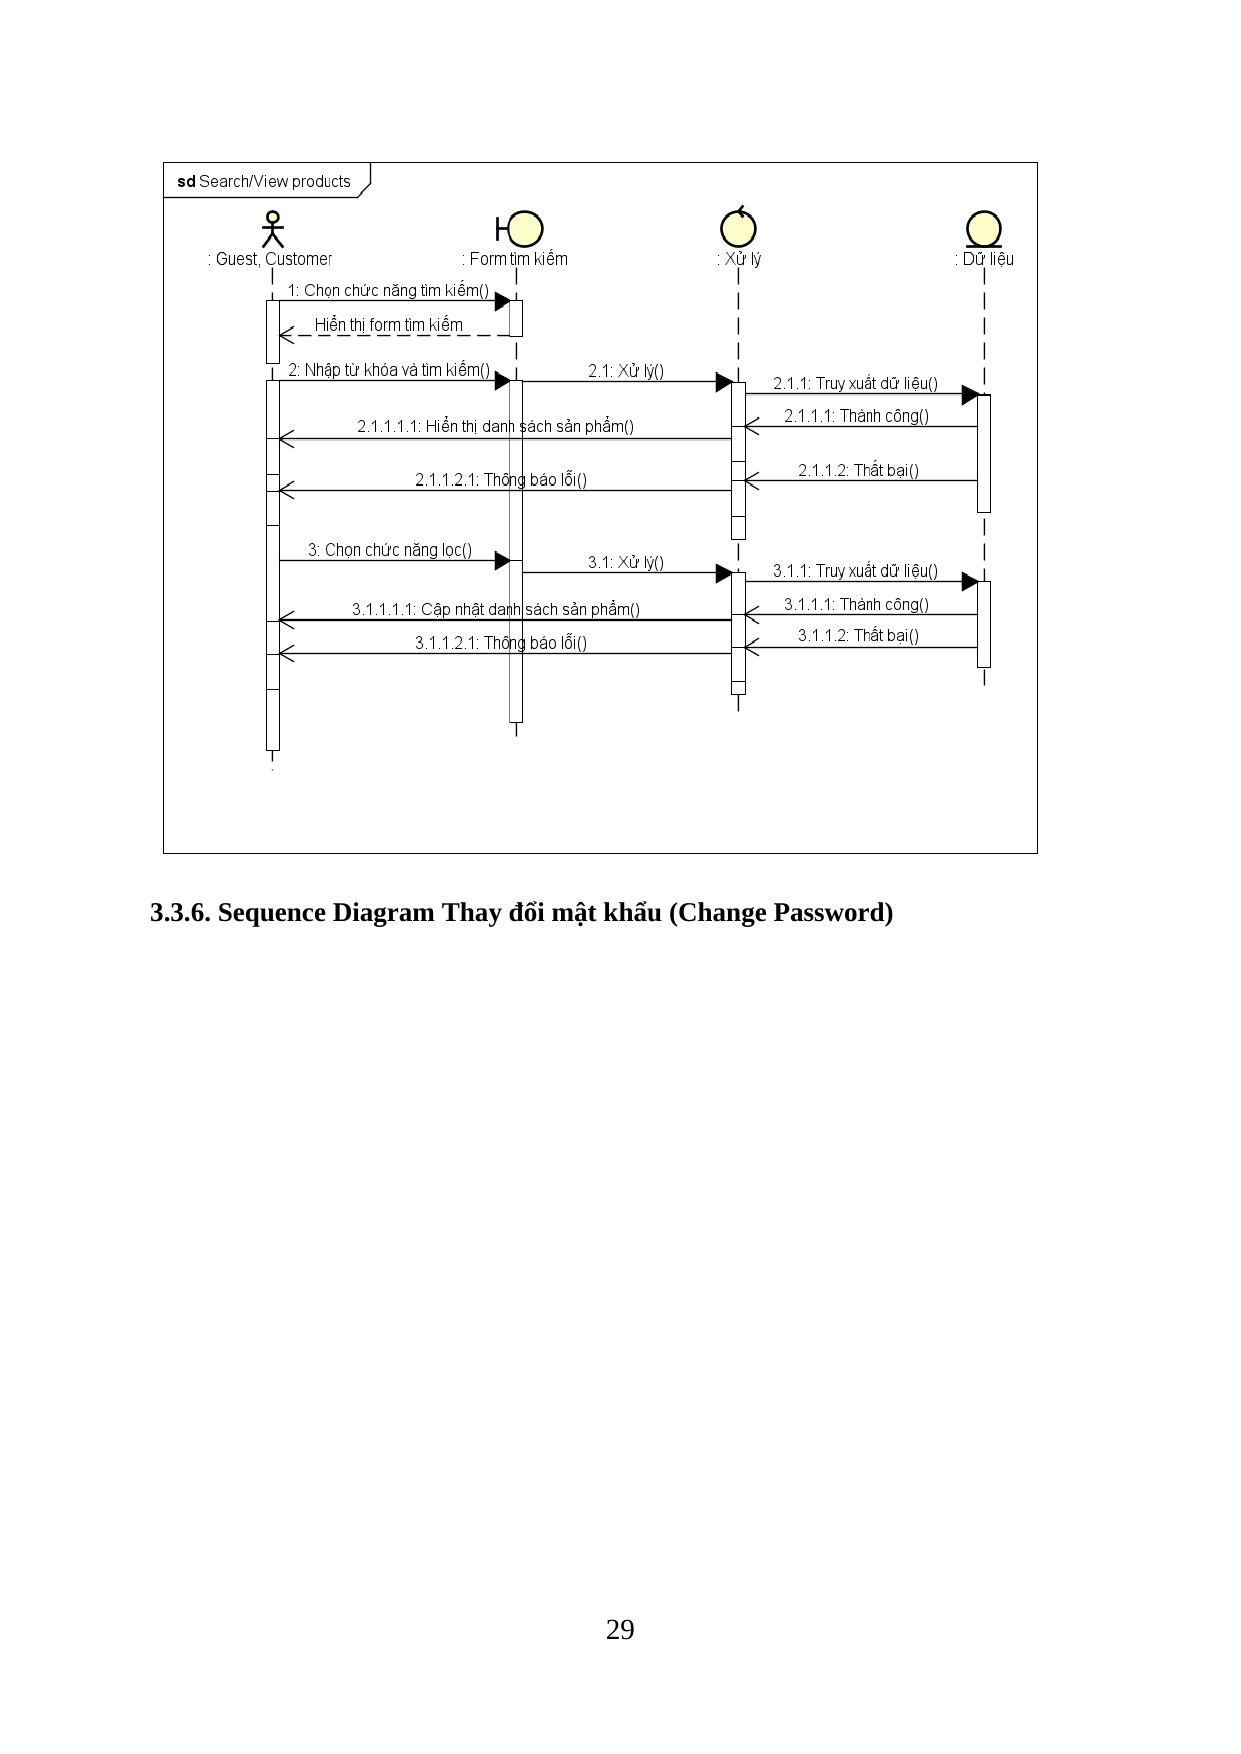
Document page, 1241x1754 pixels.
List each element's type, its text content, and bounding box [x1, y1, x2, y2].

picture [150, 150, 1049, 867]
subtitle 3.3.6. Sequence Diagram Thay đổi mật khẩu (Change Password) [150, 896, 1090, 927]
